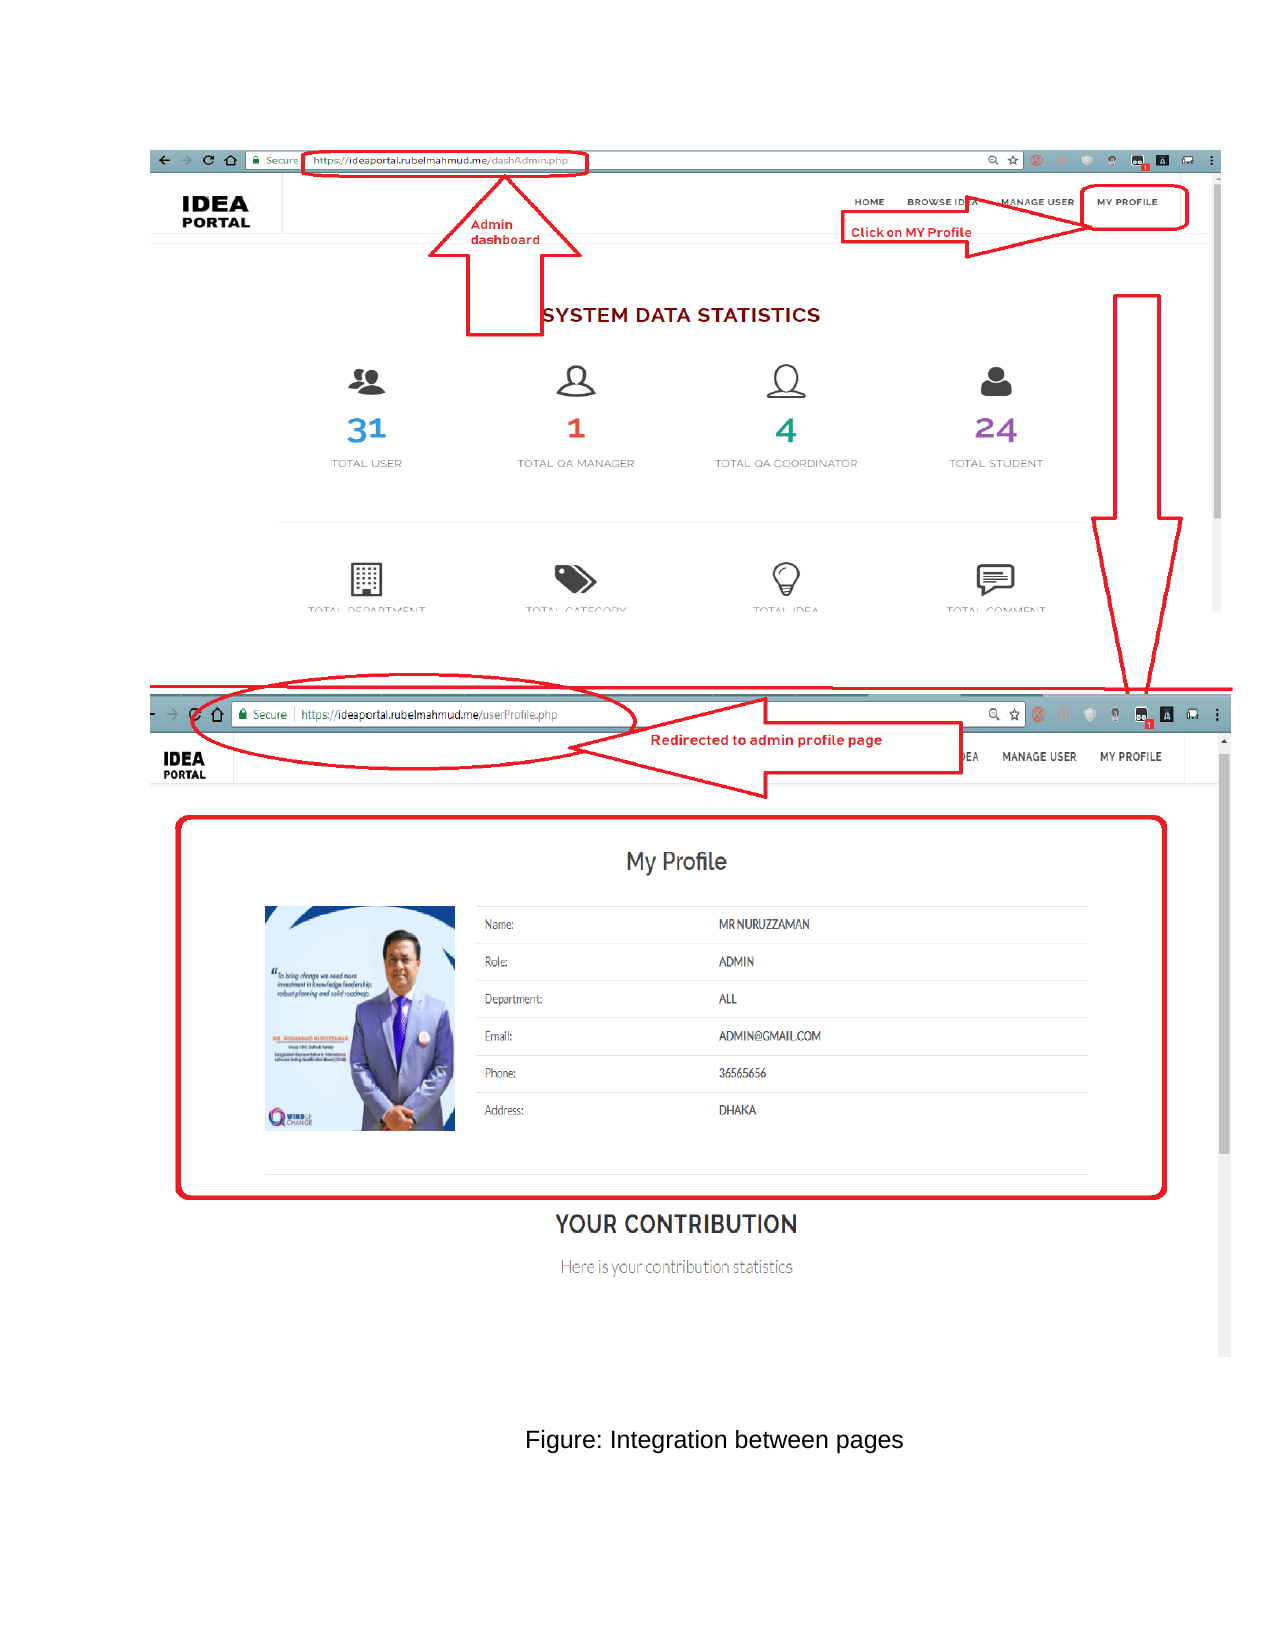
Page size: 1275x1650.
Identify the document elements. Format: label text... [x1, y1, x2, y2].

text Figure: Integration between pages [150, 1424, 1125, 1453]
picture [150, 150, 1233, 1375]
